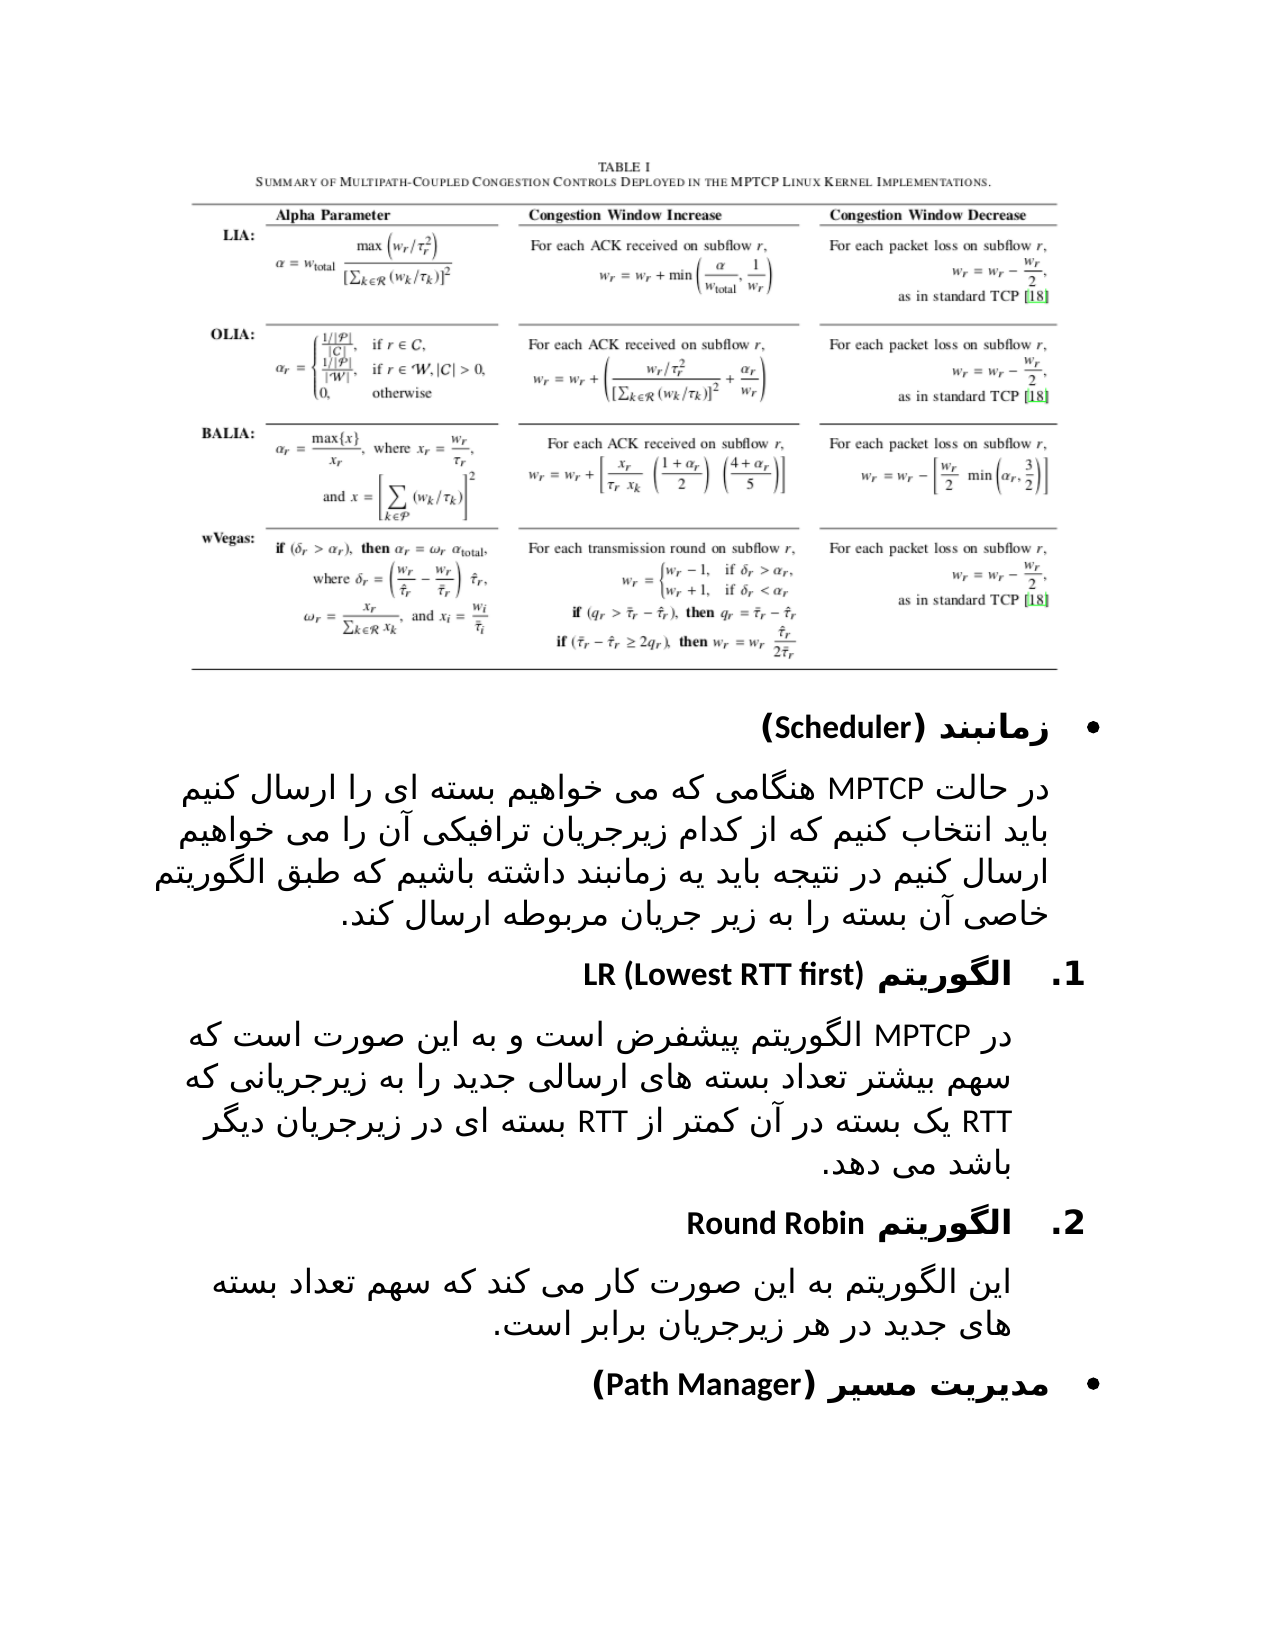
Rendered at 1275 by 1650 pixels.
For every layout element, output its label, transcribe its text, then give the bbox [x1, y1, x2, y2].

list زمانبند (Scheduler) [150, 706, 1087, 747]
text این الگوریتم به این صورت کار می کند که سهم تعداد بسته های جدید در هر زیرجریان برابر است. [150, 1262, 1012, 1343]
list الگوریتم Round Robin [150, 1202, 1050, 1243]
text در حالت MPTCP هنگامی که می خواهیم بسته ای را ارسال کنیم باید انتخاب کنیم که از کدام زیرجریان ترافیکی آن را می خواهیم ارسال کنیم در نتیجه باید یه زمانبند داشته باشیم که طبق الگوریتم خاصی آن بسته را به زیر جریان مربوطه ارسال کند. [150, 767, 1050, 933]
picture [150, 149, 1125, 688]
text در MPTCP الگوریتم پیشفرض است و به این صورت است که سهم بیشتر تعداد بسته های ارسالی جدید را به زیرجریانی که RTT یک بسته در آن کمتر از RTT بسته ای در زیرجریان دیگر باشد می دهد. [150, 1014, 1012, 1182]
list مدیریت مسیر (Path Manager) [150, 1363, 1087, 1404]
list الگوریتم LR (Lowest RTT first) [150, 953, 1050, 994]
